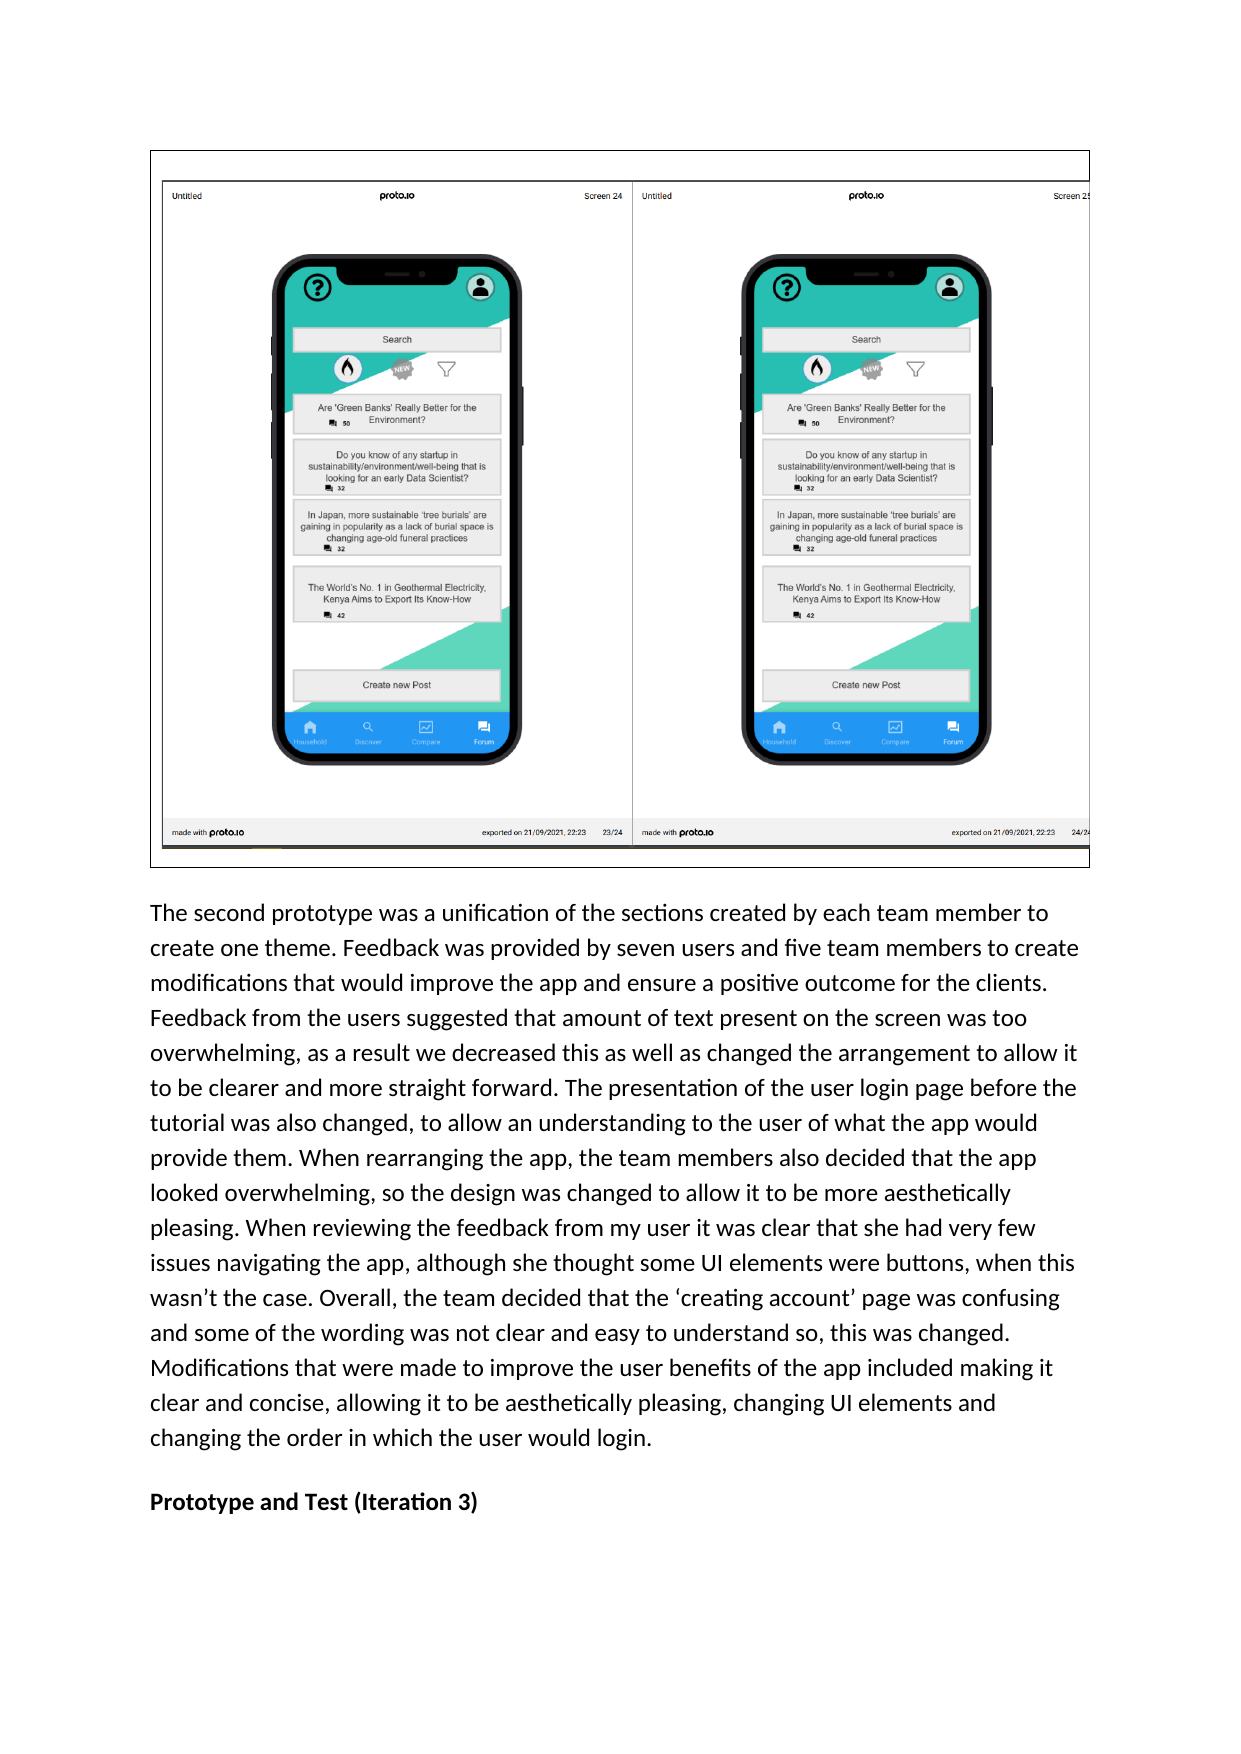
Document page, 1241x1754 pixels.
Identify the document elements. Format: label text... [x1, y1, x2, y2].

text Prototype and Test (Iteration 3) [150, 1486, 1090, 1517]
text The second prototype was a unification of the sections created by each team member to create one theme. Feedback was provided by seven users and five team members to create modifications that would improve the app and ensure a positive outcome for the clients. Feedback from the users suggested that amount of text present on the screen was too overwhelming, as a result we decreased this as well as changed the arrangement to allow it to be clearer and more straight forward. The presentation of the user login page before the tutorial was also changed, to allow an understanding to the user of what the app would provide them. When rearranging the app, the team members also decided that the app looked overwhelming, so the design was changed to allow it to be more aesthetically pleasing. When reviewing the feedback from my user it was clear that she had very few issues navigating the app, although she thought some UI elements were buttons, when this wasn’t the case. Overall, the team decided that the ‘creating account’ page was confusing and some of the wording was not clear and easy to understand so, this was changed. Modifications that were made to improve the user benefits of the app included making it clear and concise, allowing it to be aesthetically pleasing, changing UI elements and changing the order in which the user would login. [150, 897, 1090, 1453]
table_header [151, 151, 1089, 867]
picture [161, 180, 1090, 849]
